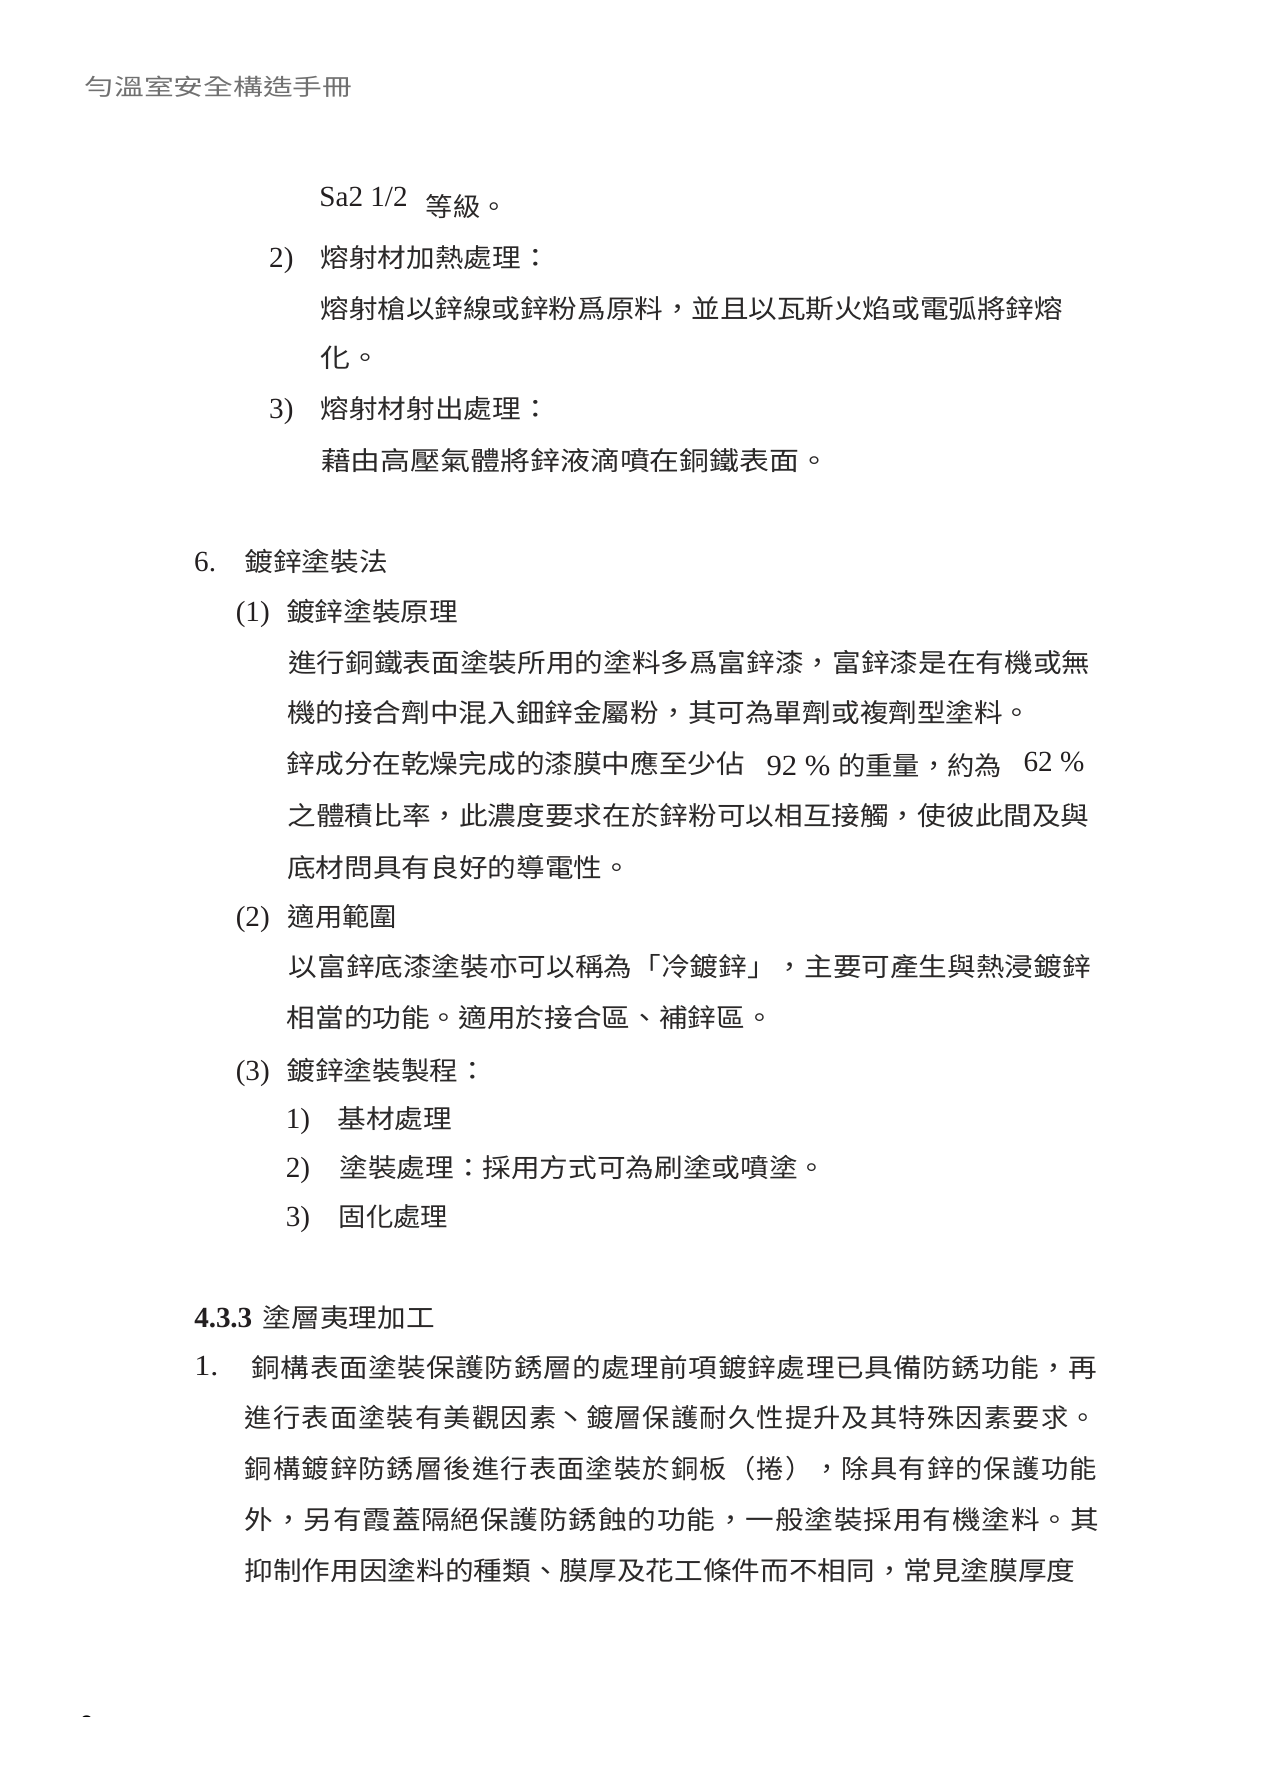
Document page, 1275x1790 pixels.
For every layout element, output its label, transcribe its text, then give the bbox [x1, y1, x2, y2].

text 勻溫室安全構造手冊 [84, 71, 1152, 102]
text 熔射槍以鋅線或鋅粉爲原料，並且以瓦斯火焰或電弧將鋅熔 化。 [320, 290, 1093, 375]
list 塗裝處理：採用方式可為刷塗或噴塗。 [286, 1149, 1152, 1185]
text 92 % 的重量，約為 [766, 746, 1008, 782]
text 底材問具有良好的導電性。 [287, 849, 1152, 885]
list 鍍鋅塗裝原理 [236, 593, 1152, 629]
text 等級。 [426, 188, 1152, 224]
list 鍍鋅塗裝法 [194, 543, 1152, 579]
text 62 % [1023, 746, 1152, 778]
list 固化處理 [286, 1199, 1152, 1234]
text 進行銅鐵表面塗裝所用的塗料多爲富鋅漆，富鋅漆是在有機或無機的接合劑中混入鈿鋅金屬粉，其可為單劑或複劑型塗料。 [287, 644, 1091, 731]
list 熔射材射出處理： [269, 391, 1152, 426]
list 熔射材加熱處理： [269, 239, 1152, 275]
text 藉由高壓氣體將鋅液滴噴在銅鐵表面。 [321, 442, 1152, 478]
list 塗層夷理加工 [194, 1299, 1152, 1335]
text 以富鋅底漆塗裝亦可以稱為「冷鍍鋅」，主要可產生與熱浸鍍鋅相當的功能。適用於接合區、補鋅區。 [287, 949, 1092, 1035]
list 適用範圍 [236, 898, 1152, 934]
text 1. 銅構表面塗裝保護防銹層的處理前項鍍鋅處理已具備防銹功能，再進行表面塗裝有美觀因素丶鍍層保護耐久性提升及其特殊因素要求。 銅構鍍鋅防銹層後進行表面塗裝於銅板（捲），除具有鋅的保護功能 外，另有霞蓋隔絕保護防銹蝕的功能，一般塗裝採用有機塗料。其抑制作用因塗料的種類、膜厚及花工條件而不相同，常見塗膜厚度 [194, 1348, 1099, 1588]
list 基材處理 [286, 1101, 1152, 1136]
text Sa2 1/2 [52, 179, 407, 212]
text 鋅成分在乾燥完成的漆膜中應至少佔 [287, 746, 749, 781]
list 鍍鋅塗裝製程： [236, 1050, 1152, 1088]
text 之體積比率，此濃度要求在於鋅粉可以相互接觸，使彼此間及與 [287, 797, 1152, 833]
